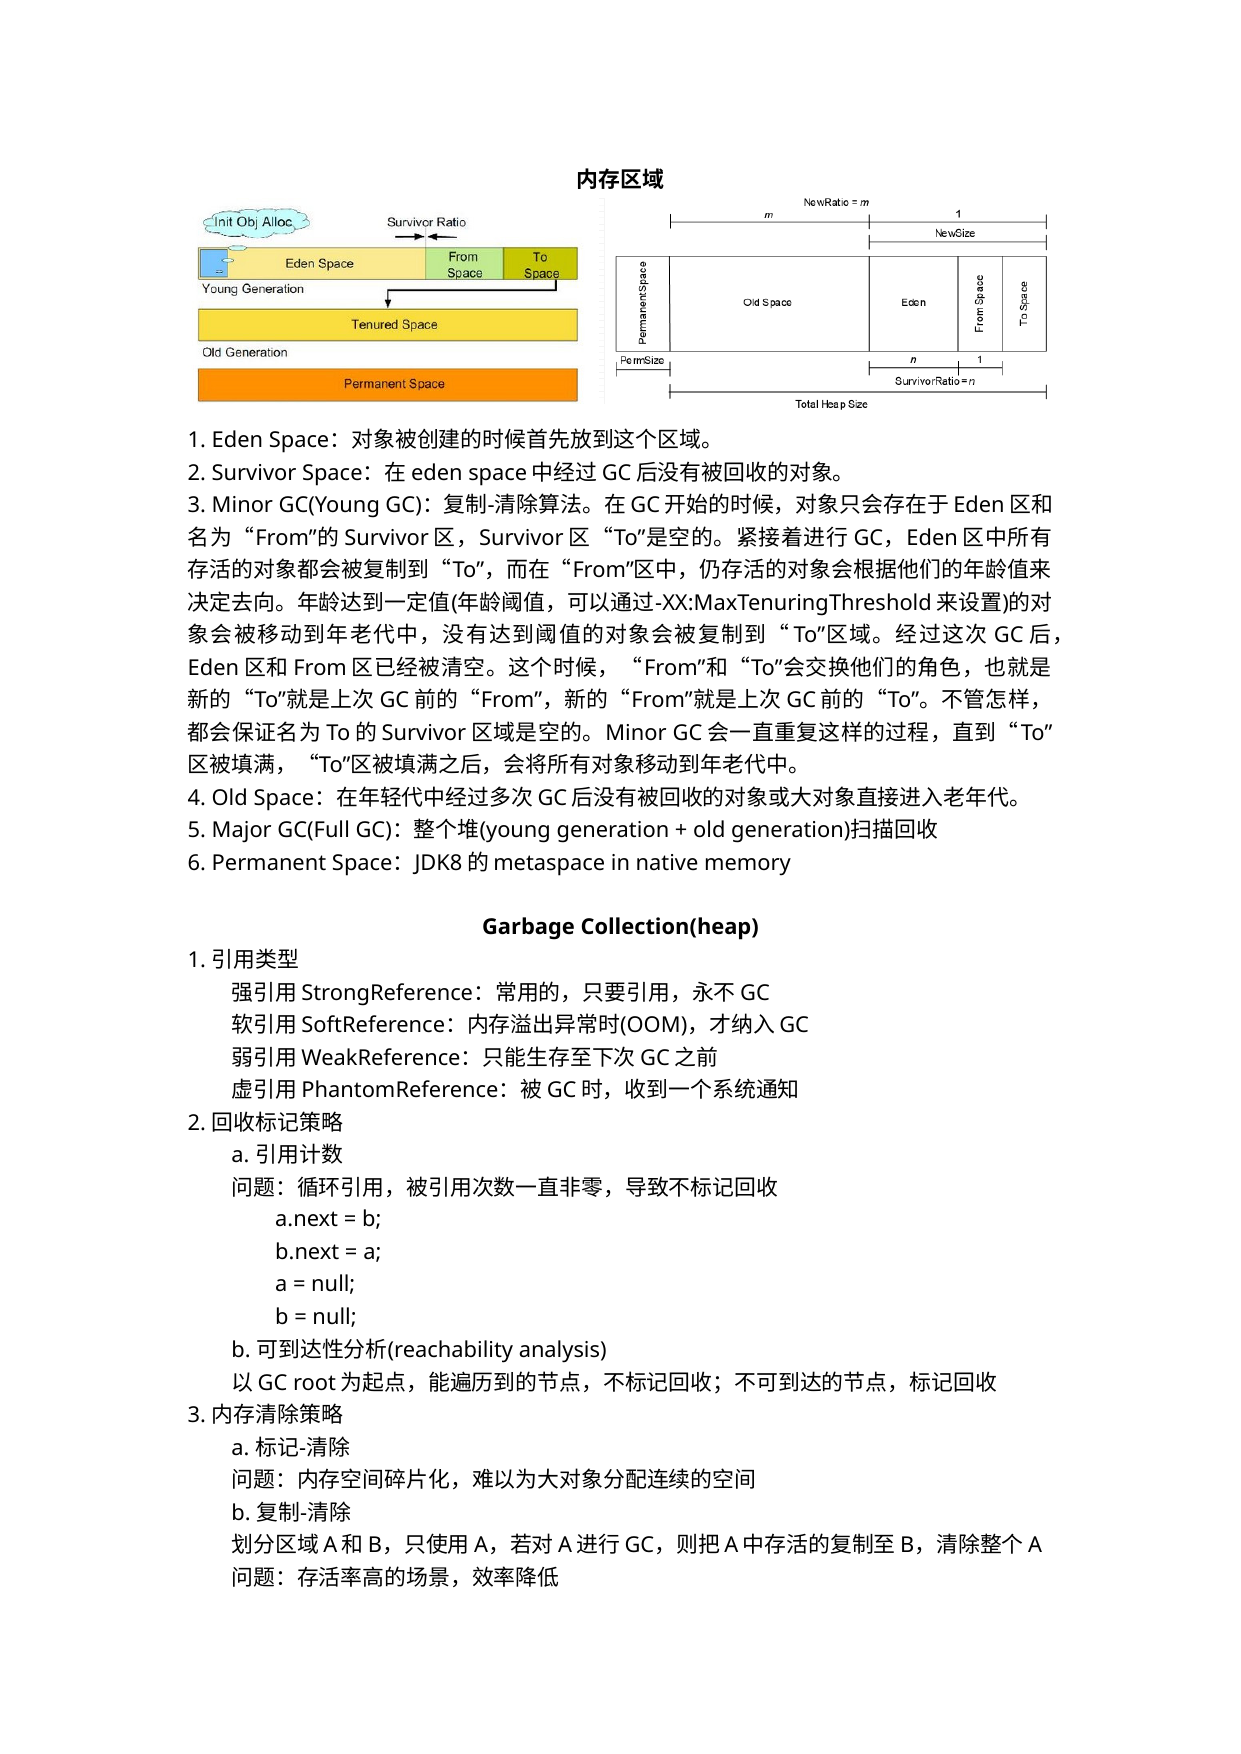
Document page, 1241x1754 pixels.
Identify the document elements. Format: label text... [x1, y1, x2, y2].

text 5. Major GC(Full GC)：整个堆(young generation + old generation)扫描回收 [187, 812, 1053, 844]
text b. 可到达性分析(reachability analysis) [187, 1332, 1053, 1364]
text 划分区域A和B，只使用A，若对A进行GC，则把A中存活的复制至B，清除整个A [187, 1527, 1053, 1559]
text 3. 内存清除策略 [187, 1397, 1053, 1429]
text 2. 回收标记策略 [187, 1104, 1053, 1137]
text 弱引用WeakReference：只能生存至下次GC之前 [187, 1039, 1053, 1072]
text 问题：内存空间碎片化，难以为大对象分配连续的空间 [187, 1462, 1053, 1494]
text 6. Permanent Space：JDK8的metaspace in native memory [187, 844, 1053, 877]
picture [187, 194, 1050, 414]
text 问题：循环引用，被引用次数一直非零，导致不标记回收 [187, 1169, 1053, 1202]
text 1. 引用类型 [187, 942, 1053, 974]
text 4. Old Space：在年轻代中经过多次GC后没有被回收的对象或大对象直接进入老年代。 [187, 779, 1053, 812]
text a. 引用计数 [187, 1137, 1053, 1169]
text 2. Survivor Space：在eden space中经过GC后没有被回收的对象。 [187, 454, 1053, 487]
text 1. Eden Space：对象被创建的时候首先放到这个区域。 [187, 422, 1053, 454]
text 以GC root为起点，能遍历到的节点，不标记回收；不可到达的节点，标记回收 [187, 1364, 1053, 1397]
text 强引用StrongReference：常用的，只要引用，永不GC [187, 974, 1053, 1007]
text 3. Minor GC(Young GC)：复制-清除算法。在GC开始的时候，对象只会存在于Eden区和名为“From”的Survivor区，Survivor区“To”是空的。紧接着进行GC，Eden区中所有存活的对象都会被复制到“To”，而在“From”区中，仍存活的对象会根据他们的年龄值来决定去向。年龄达到一定值(年龄阈值，可以通过-XX:MaxTenuringThreshold来设置)的对象会被移动到年老代中，没有达到阈值的对象会被复制到“To”区域。经过这次GC后，Eden区和From区已经被清空。这个时候，“From”和“To”会交换他们的角色，也就是新的“To”就是上次GC前的“From”，新的“From”就是上次GC前的“To”。不管怎样，都会保证名为To的Survivor区域是空的。Minor GC会一直重复这样的过程，直到“To”区被填满，“To”区被填满之后，会将所有对象移动到年老代中。 [187, 487, 1053, 779]
text 软引用SoftReference：内存溢出异常时(OOM)，才纳入GC [187, 1007, 1053, 1039]
text a.next = b; [187, 1202, 1053, 1234]
text b = null; [187, 1299, 1053, 1332]
text a = null; [187, 1267, 1053, 1299]
text Garbage Collection(heap) [187, 909, 1053, 942]
text 虚引用PhantomReference：被GC时，收到一个系统通知 [187, 1072, 1053, 1104]
text a. 标记-清除 [187, 1429, 1053, 1462]
text 内存区域 [187, 162, 1053, 194]
text b. 复制-清除 [187, 1494, 1053, 1527]
text b.next = a; [187, 1234, 1053, 1267]
text 问题：存活率高的场景，效率降低 [187, 1559, 1053, 1592]
